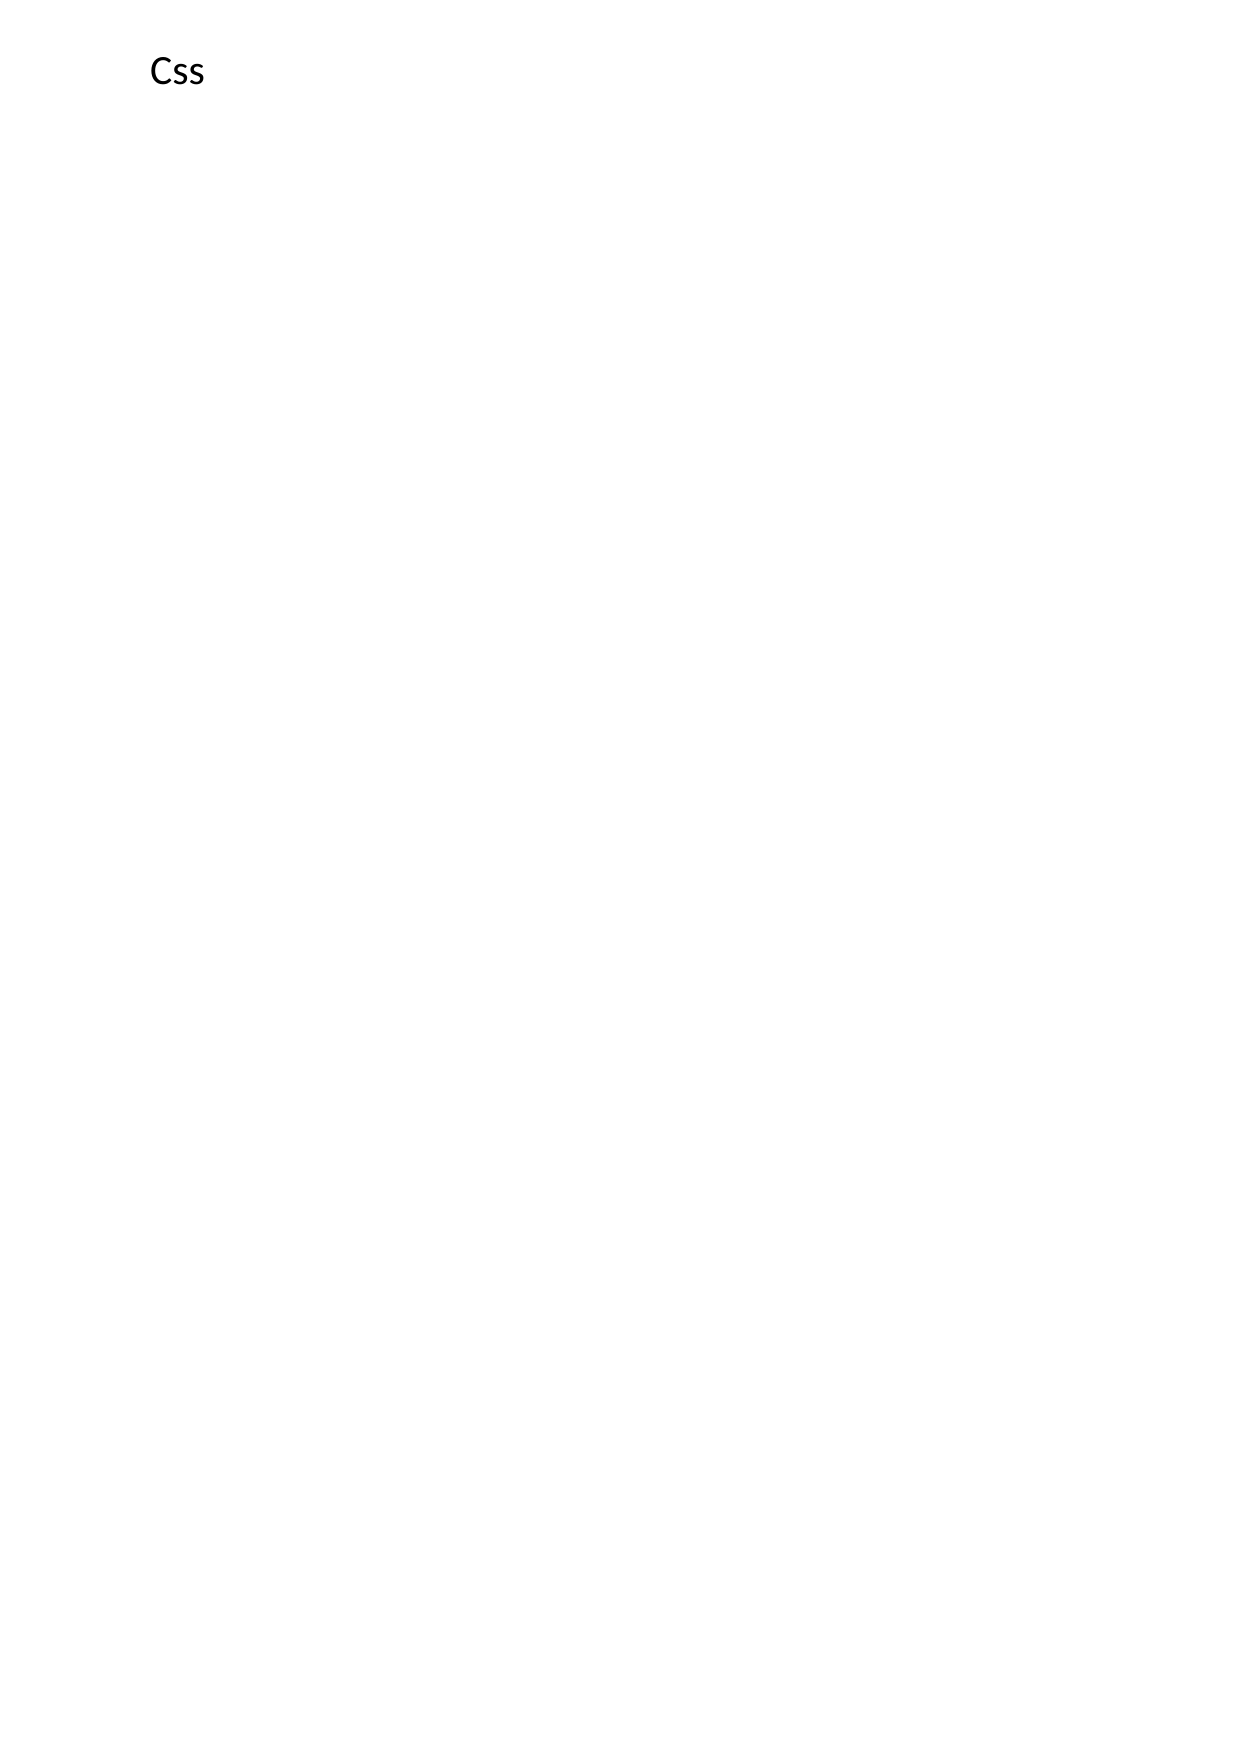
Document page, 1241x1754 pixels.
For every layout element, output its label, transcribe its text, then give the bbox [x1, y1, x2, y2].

text Css [150, 44, 1090, 95]
